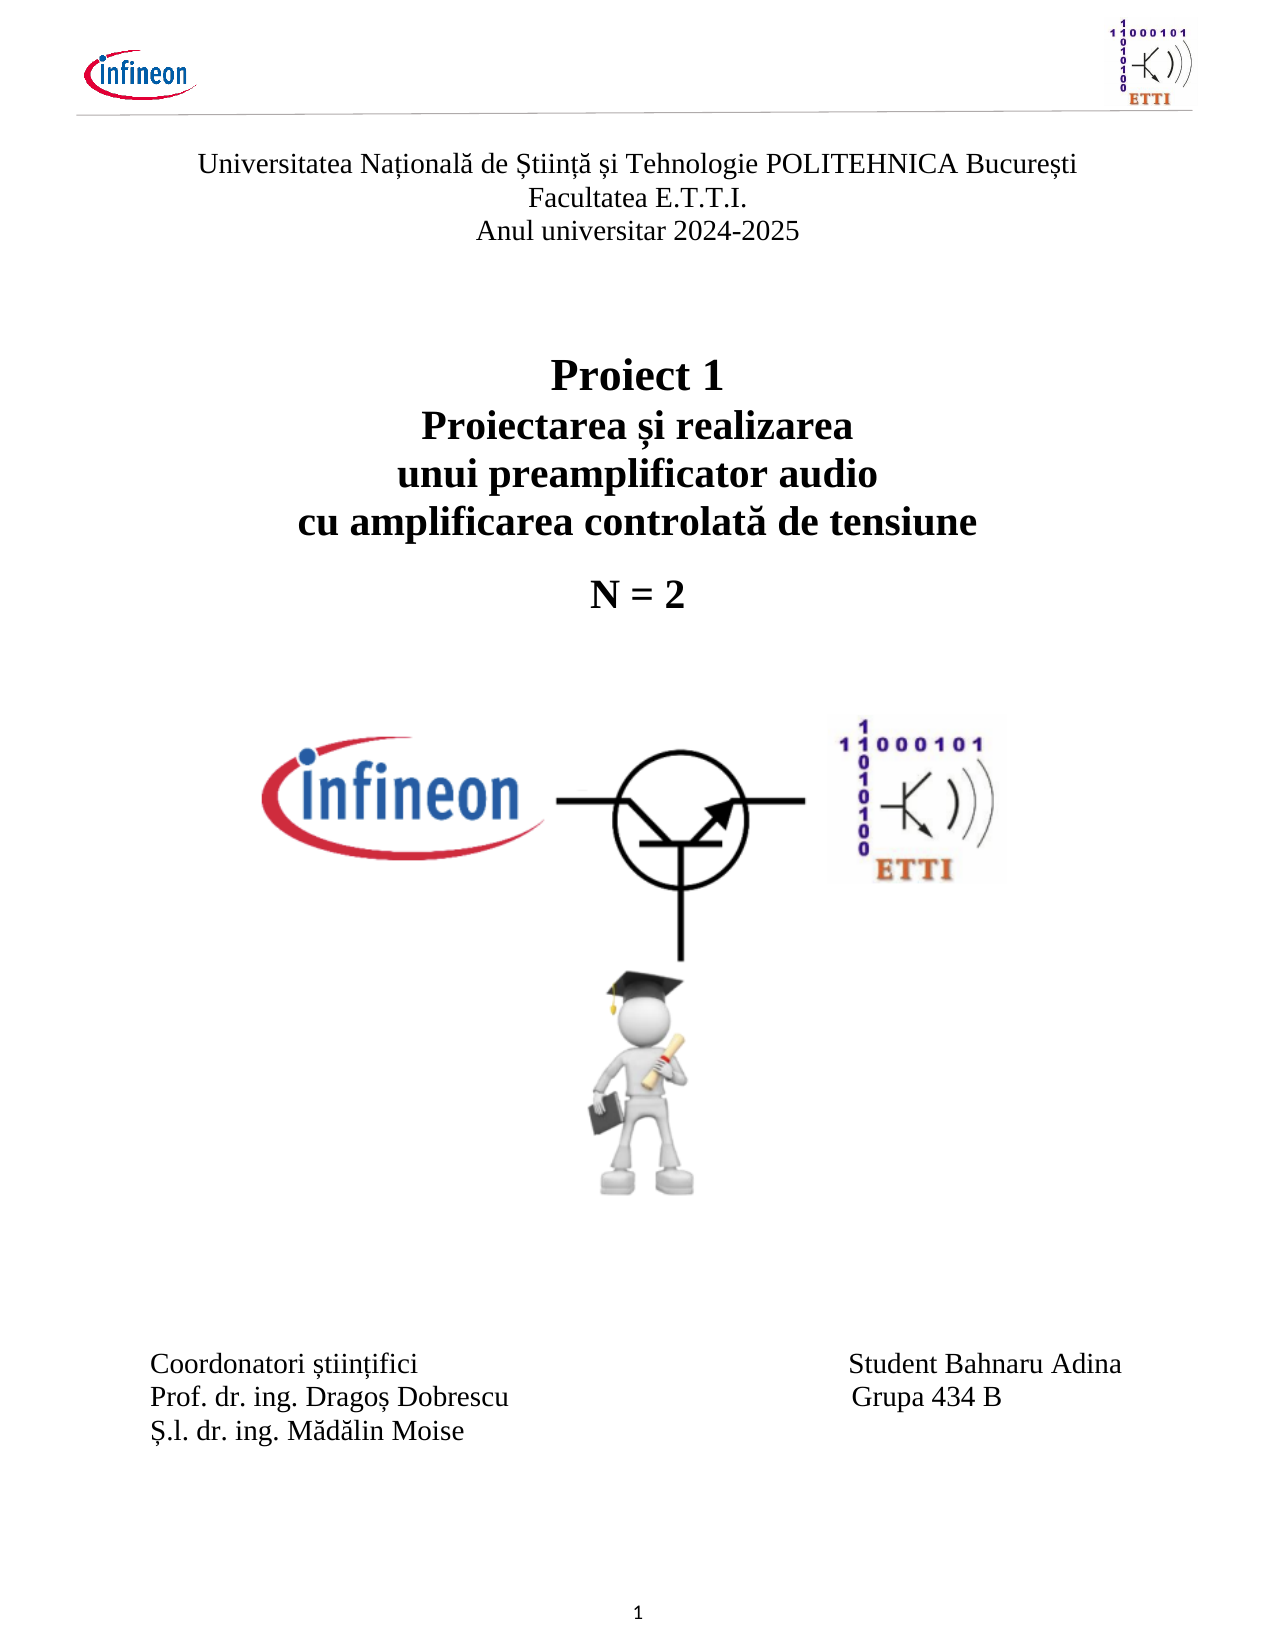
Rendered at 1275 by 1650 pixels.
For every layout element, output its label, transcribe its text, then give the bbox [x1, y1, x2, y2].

text N = 2 [150, 569, 1125, 617]
picture [1104, 17, 1198, 106]
text Anul universitar 2024-2025 [150, 213, 1125, 247]
text Prof. dr. ing. Dragoș Dobrescu Grupa 434 B [150, 1379, 1125, 1413]
text Ș.l. dr. ing. Mădălin Moise [150, 1413, 1125, 1447]
text Universitatea Națională de Știință și Tehnologie POLITEHNICA București Facultatea E.T.T.I. [150, 146, 1125, 213]
text Coordonatori științifici Student Bahnaru Adina [150, 1346, 1125, 1379]
text Proiect 1 [150, 348, 1125, 400]
text cu amplificarea controlată de tensiune [150, 496, 1125, 569]
text Proiectarea și realizarea [150, 400, 1125, 448]
picture [84, 50, 197, 100]
picture [243, 665, 1032, 1212]
text unui preamplificator audio [150, 448, 1125, 496]
